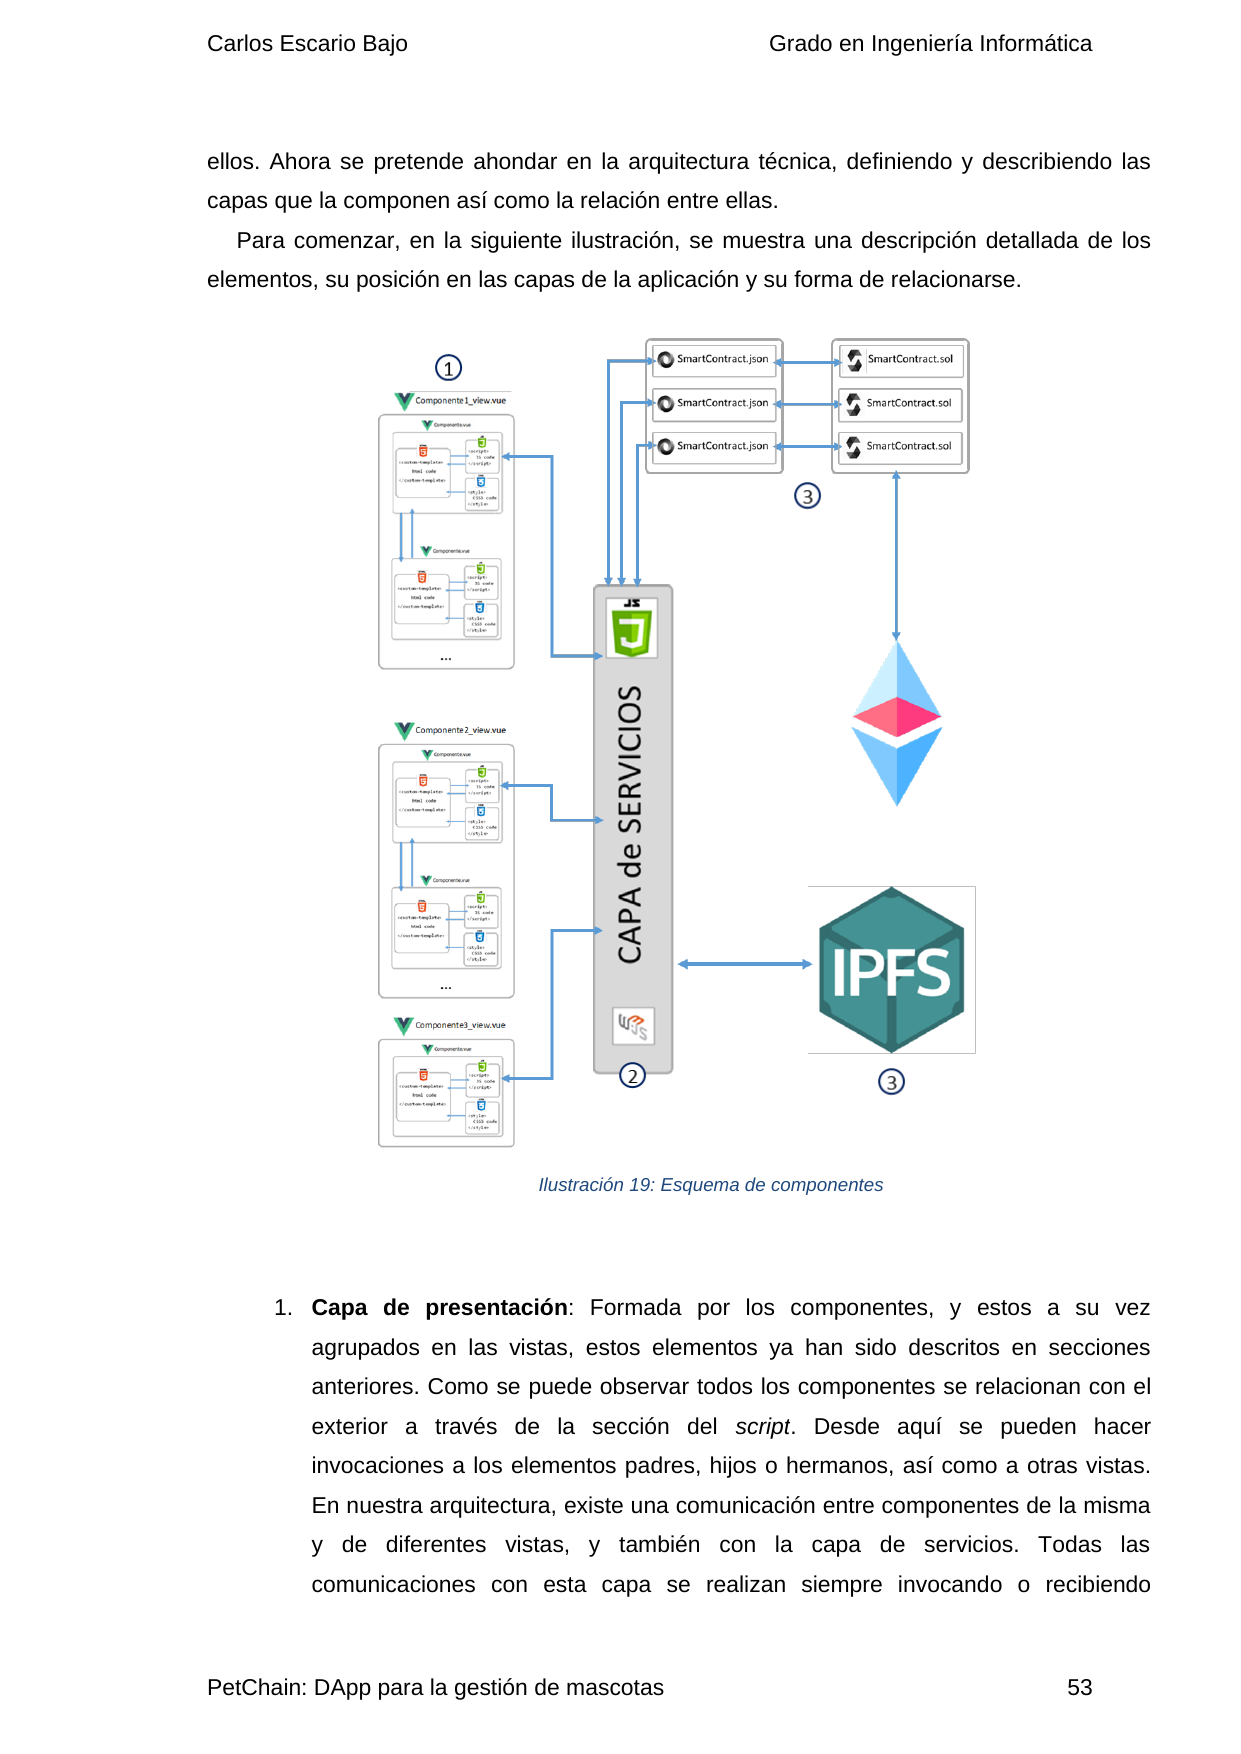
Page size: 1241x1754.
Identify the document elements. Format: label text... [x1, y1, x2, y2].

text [207, 174, 1152, 213]
picture [378, 338, 980, 1148]
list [274, 1294, 1152, 1597]
text Para comenzar, en la siguiente ilustración, se muestra una descripción detallada de los elementos, su posición en las capas de la aplicación y su forma de relacionarse. [207, 227, 1152, 292]
